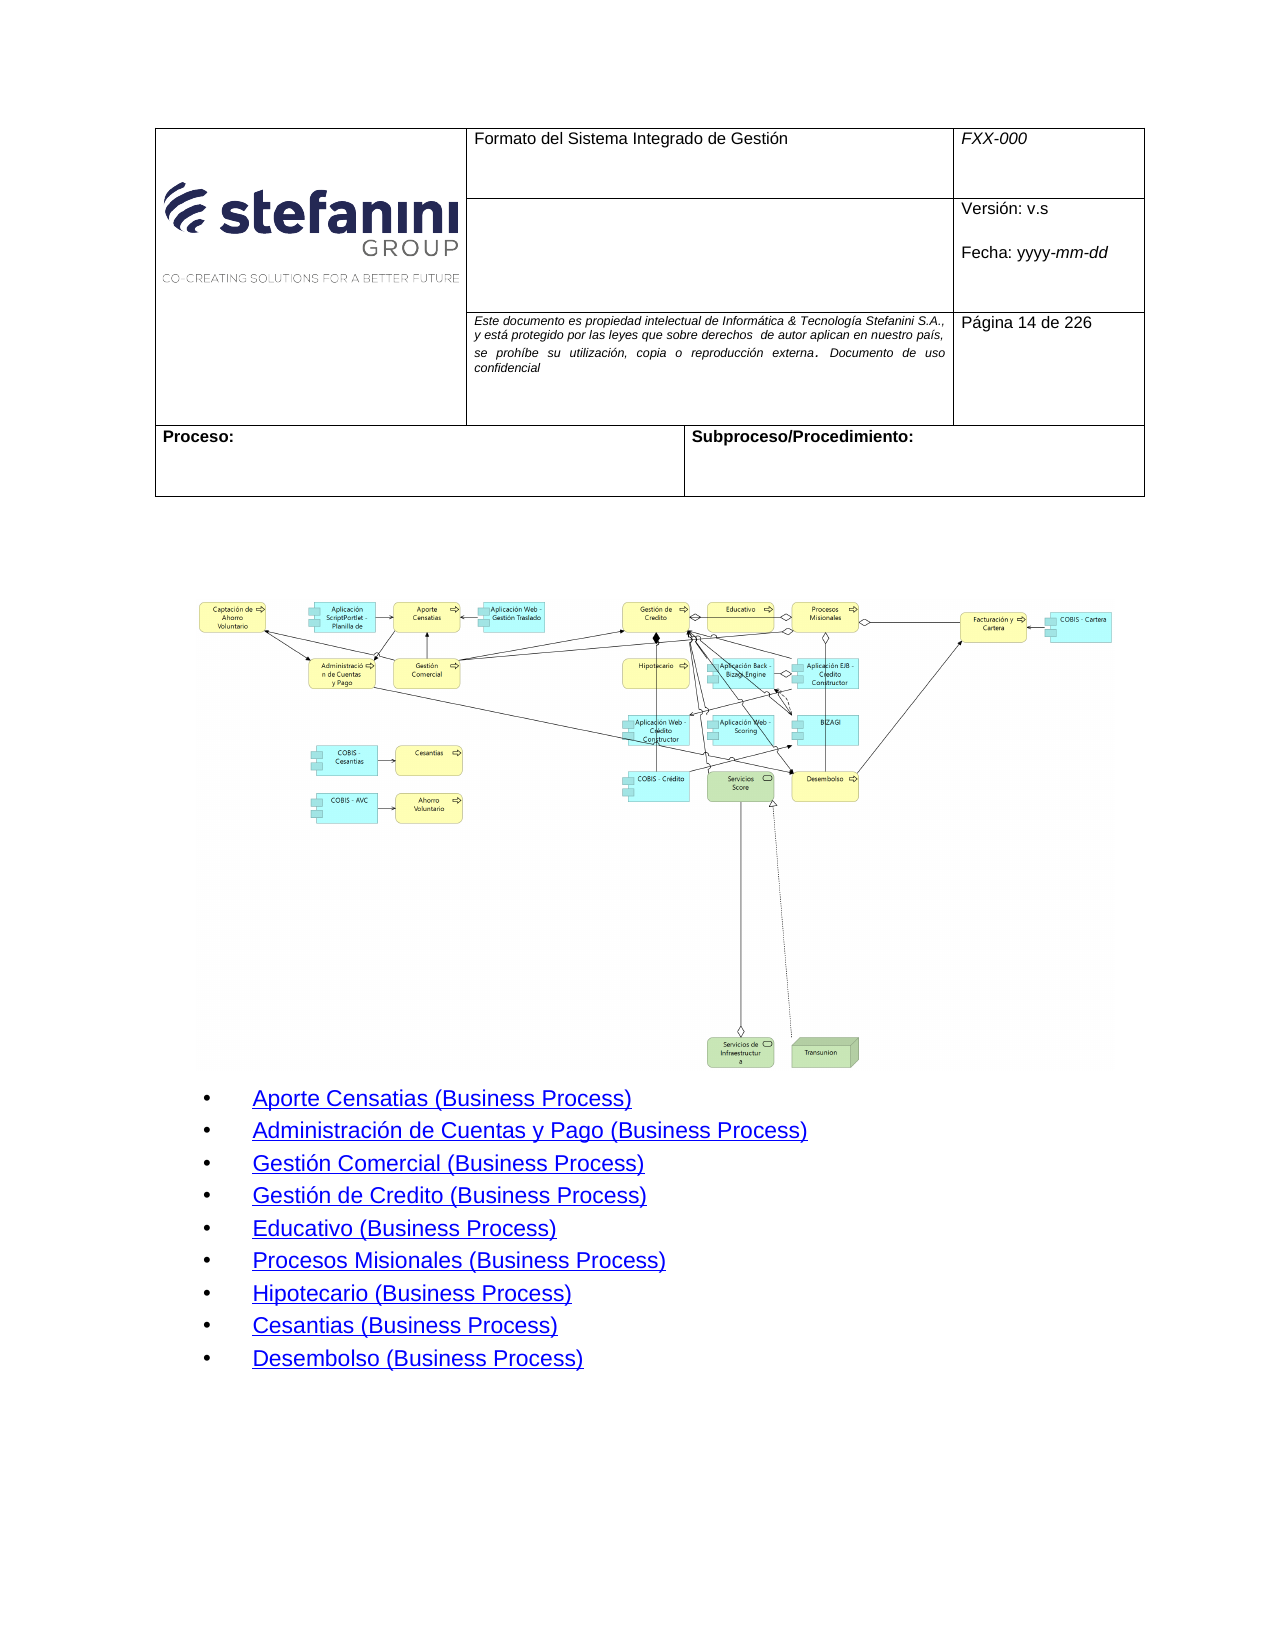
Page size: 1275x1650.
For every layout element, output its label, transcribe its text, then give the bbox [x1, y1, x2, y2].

list Procesos Misionales (Business Process) [202, 1246, 1098, 1274]
list Desembolso (Business Process) [202, 1343, 1098, 1372]
picture [162, 182, 460, 286]
list Hipotecario (Business Process) [202, 1278, 1098, 1307]
list Administración de Cuentas y Pago (Business Process) [202, 1116, 1098, 1144]
list Aporte Censatias (Business Process) [202, 1083, 1098, 1112]
list Gestión Comercial (Business Process) [202, 1148, 1098, 1177]
list Educativo (Business Process) [202, 1213, 1098, 1242]
picture [196, 599, 1115, 1071]
list Cesantias (Business Process) [202, 1311, 1098, 1339]
list Gestión de Credito (Business Process) [202, 1181, 1098, 1209]
